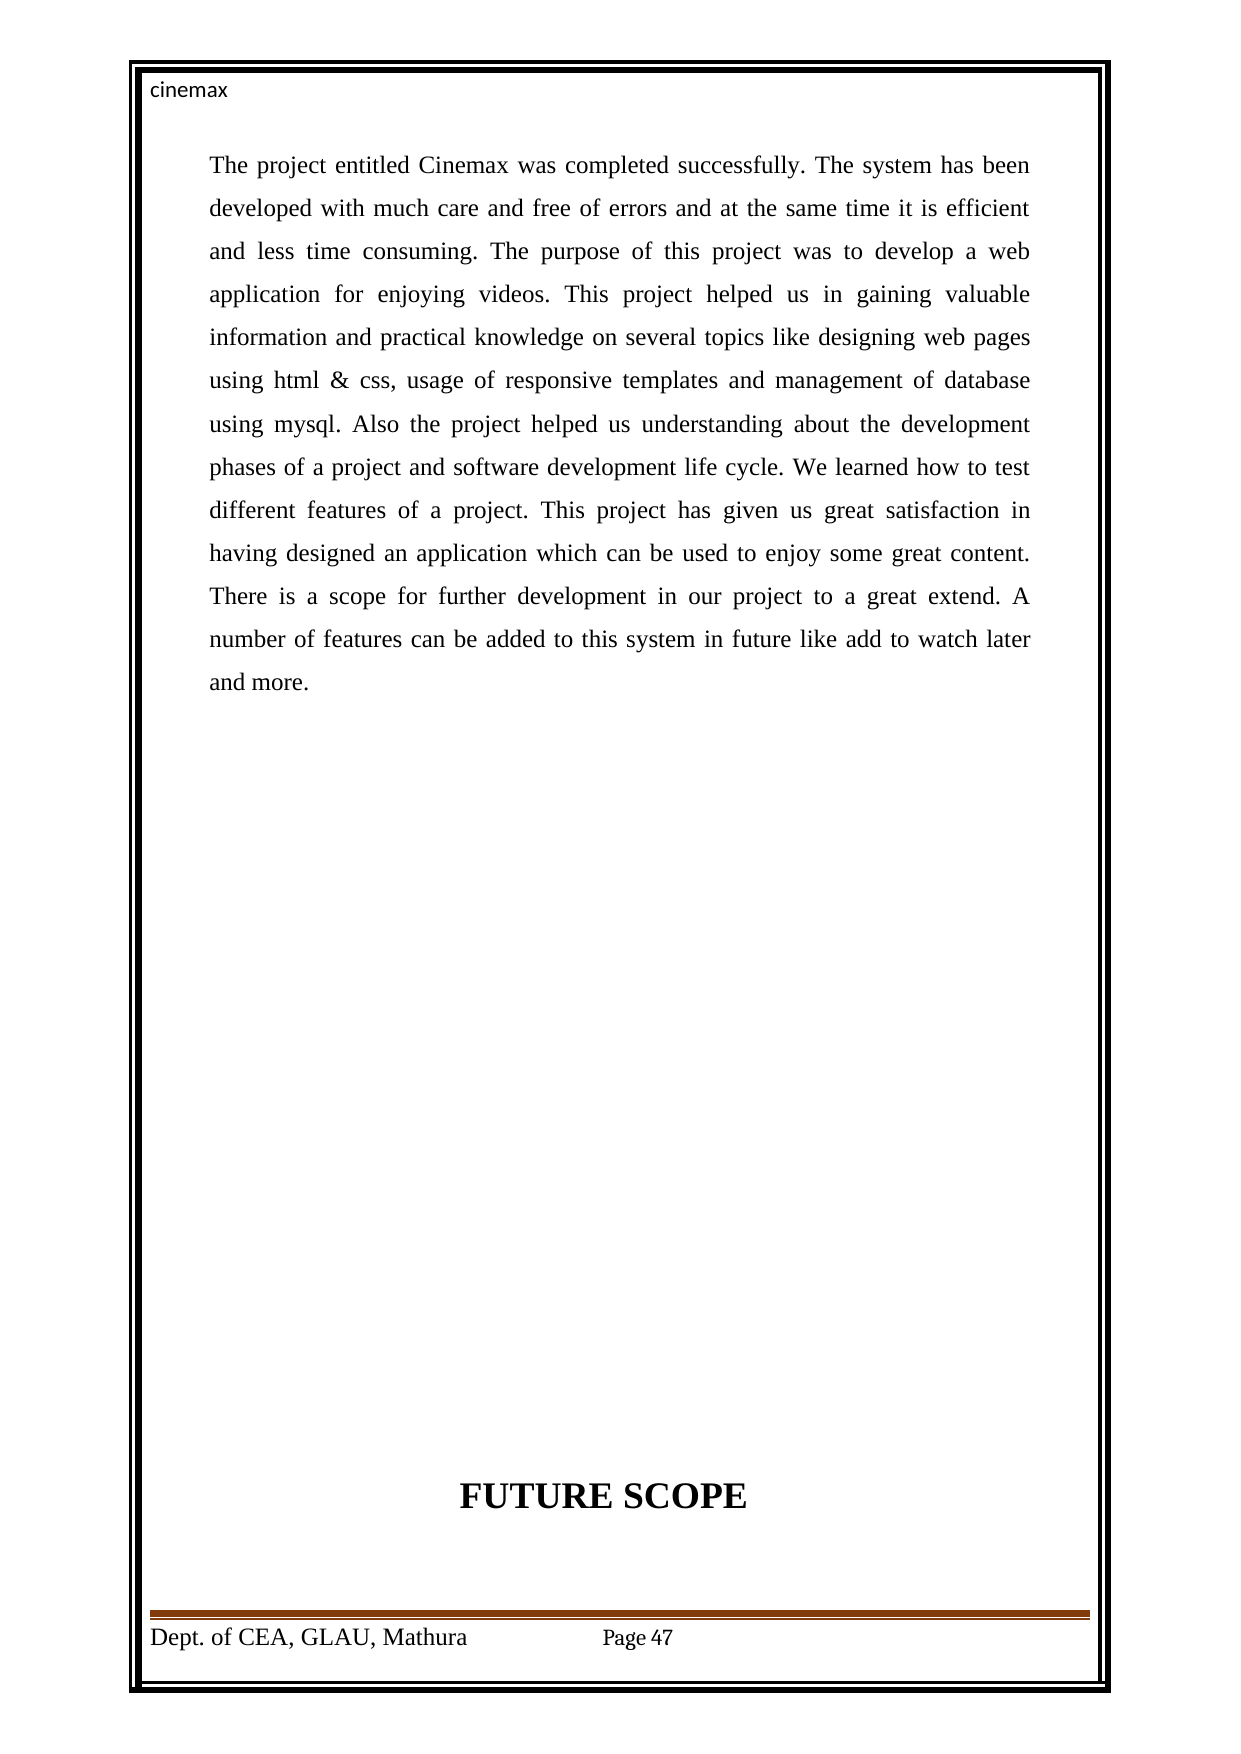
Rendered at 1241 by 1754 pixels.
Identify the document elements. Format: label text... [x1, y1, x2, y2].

text The project entitled Cinemax was completed successfully. The system has been developed with much care and free of errors and at the same time it is efficient and less time consuming. The purpose of this project was to develop a web application for enjoying videos. This project helped us in gaining valuable information and practical knowledge on several topics like designing web pages using html & css, usage of responsive templates and management of database using mysql. Also the project helped us understanding about the development phases of a project and software development life cycle. We learned how to test different features of a project. This project has given us great satisfaction in having designed an application which can be used to enjoy some great content. There is a scope for further development in our project to a great extend. A number of features can be added to this system in future like add to watch later and more. [209, 150, 1031, 696]
text FUTURE SCOPE [150, 1474, 1090, 1517]
